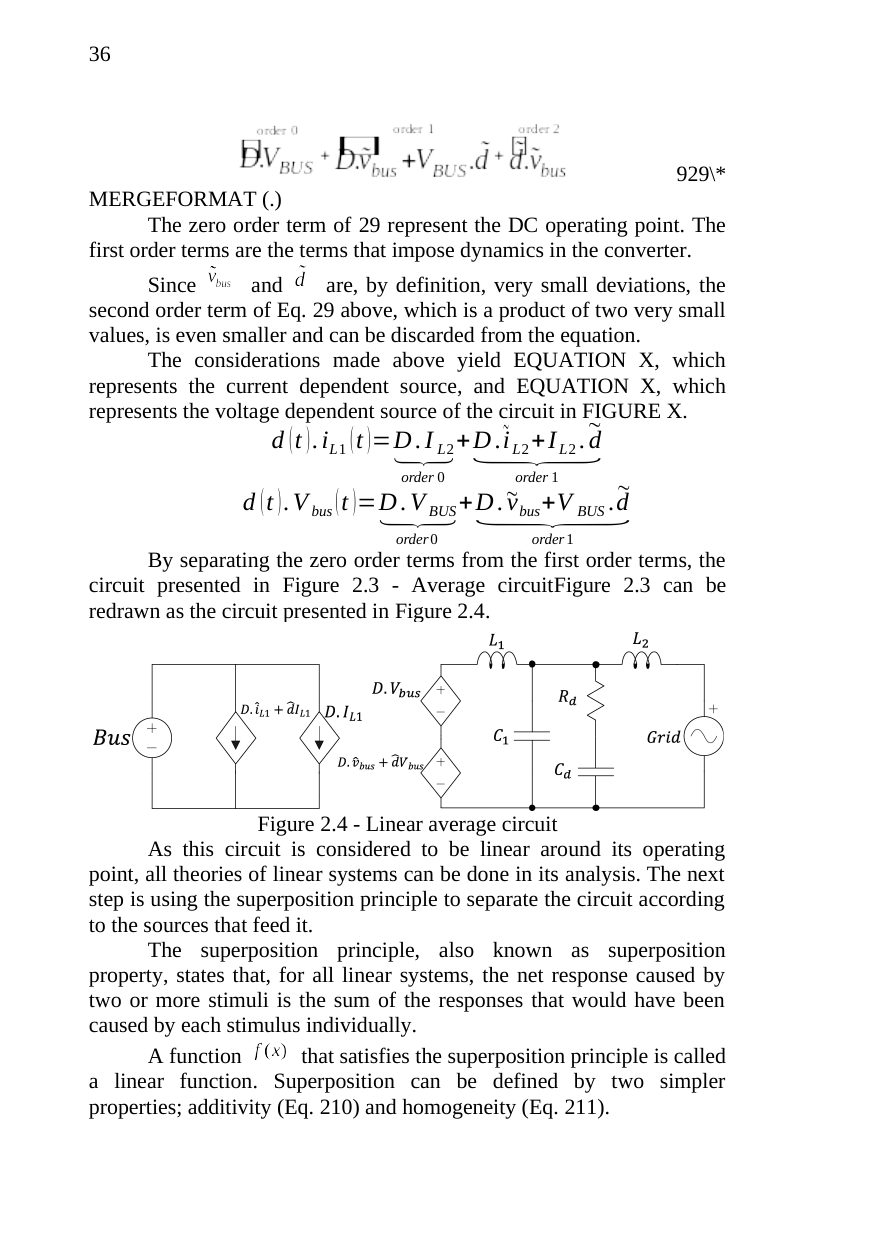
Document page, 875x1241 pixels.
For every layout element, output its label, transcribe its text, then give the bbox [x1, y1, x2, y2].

picture [88, 622, 724, 811]
text As this circuit is considered to be linear around its operating point, all theories of linear systems can be done in its analysis. The next step is using the superposition principle to separate the circuit according to the sources that feed it. [89, 836, 726, 937]
text The superposition principle, also known as superposition property, states that, for all linear systems, the net response caused by two or more stimuli is the sum of the responses that would have been caused by each stimulus individually. [89, 937, 726, 1038]
text By separating the zero order terms from the first order terms, the circuit presented in Figure 2.3 - Average circuitFigure 2.3 can be redrawn as the circuit presented in Figure 2.4. [89, 547, 726, 623]
text A function that satisfies the superposition principle is called a linear function. Superposition can be defined by two simpler properties; additivity (Eq. ) and homogeneity (Eq. ). [89, 1038, 726, 1119]
text The zero order term of represent the DC operating point. The first order terms are the terms that impose dynamics in the converter. [89, 212, 726, 262]
text Figure 2.4 - Linear average circuit [89, 811, 726, 836]
text The considerations made above yield EQUATION X, which represents the current dependent source, and EQUATION X, which represents the voltage dependent source of the circuit in FIGURE X. [89, 347, 726, 423]
